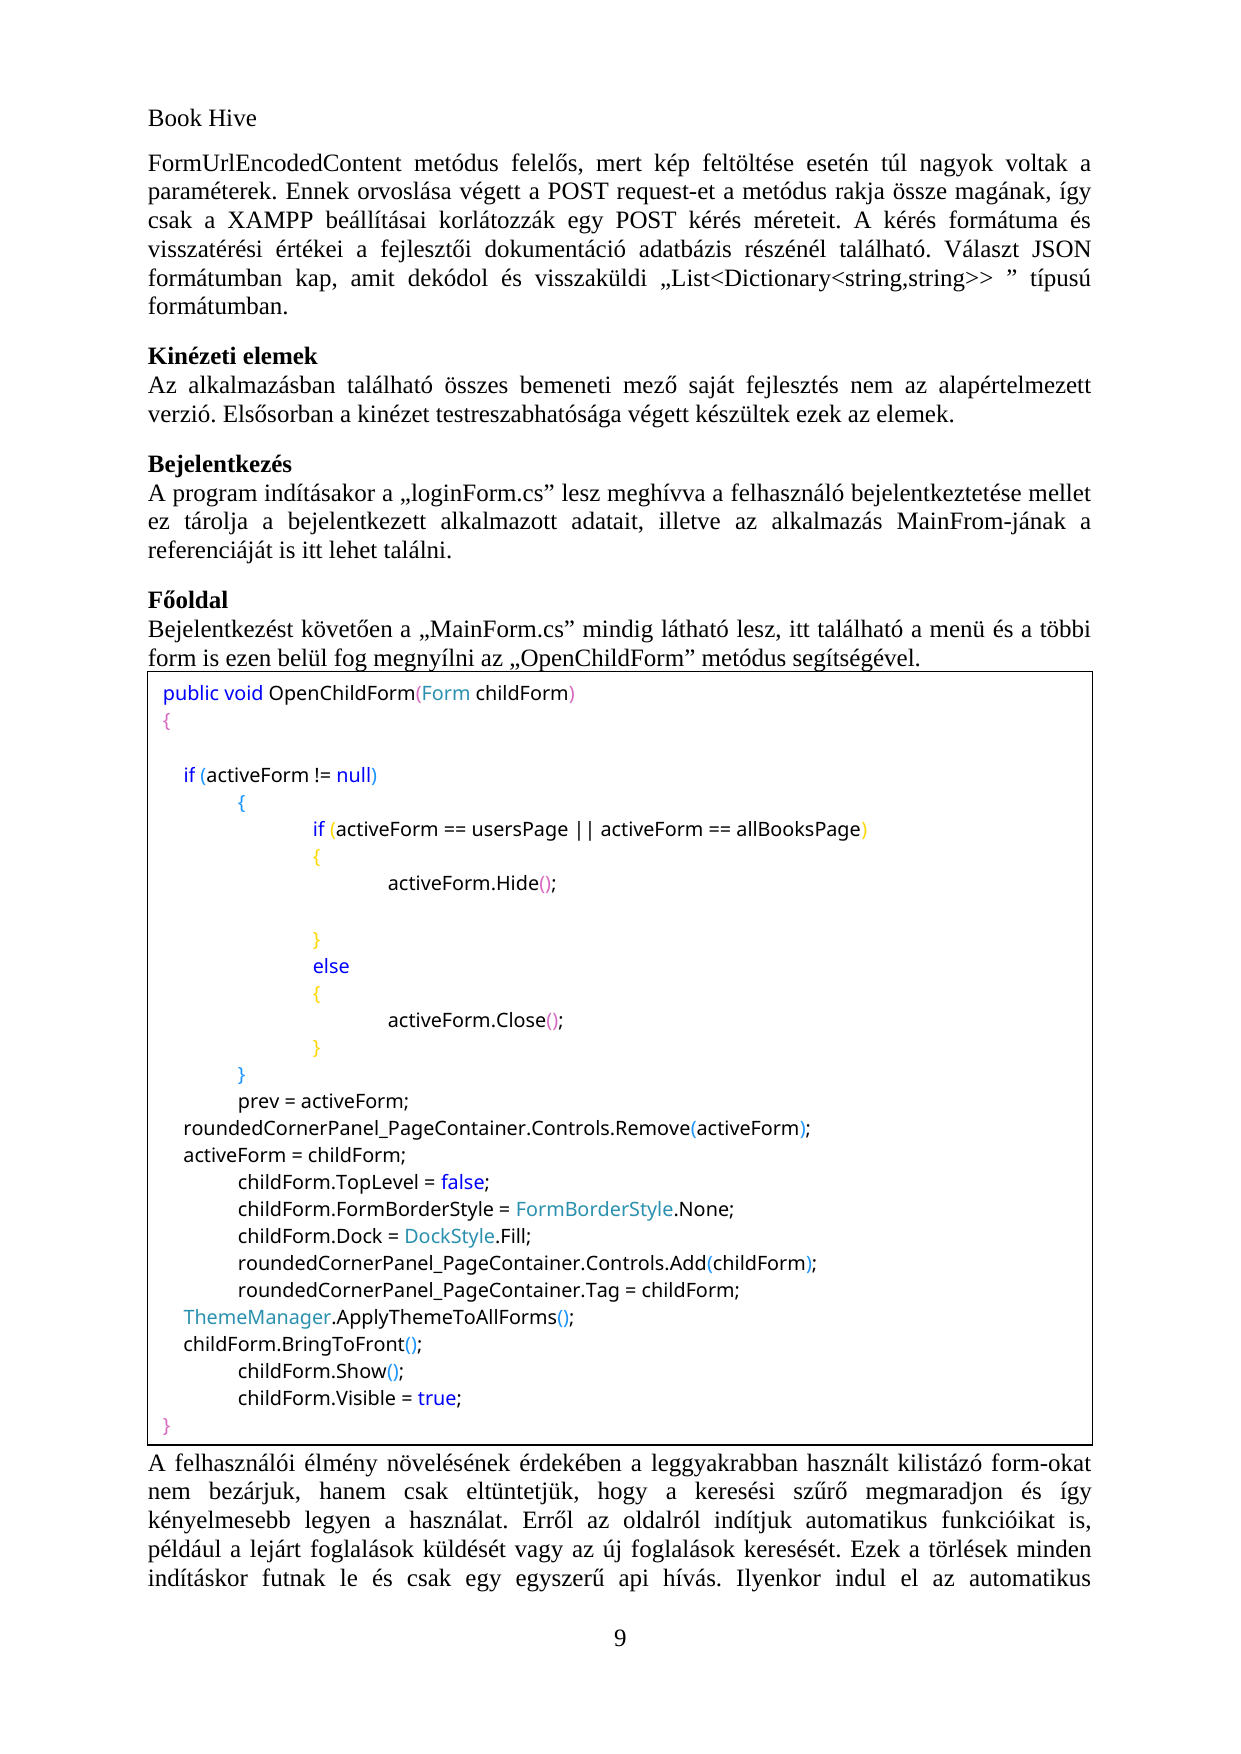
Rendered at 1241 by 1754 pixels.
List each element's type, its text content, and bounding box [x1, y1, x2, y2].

subtitle Bejelentkezés [148, 428, 1092, 478]
text Az alkalmazásban található összes bemeneti mező saját fejlesztés nem az alapértelmezett verzió. Elsősorban a kinézet testreszabhatósága végett készültek ezek az elemek. [148, 370, 1092, 428]
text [148, 148, 1092, 320]
text A program indításakor a „loginForm.cs” lesz meghívva a felhasználó bejelentkeztetése mellet ez tárolja a bejelentkezett alkalmazott adatait, illetve az alkalmazás MainFrom-jának a referenciáját is itt lehet találni. [148, 478, 1092, 564]
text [148, 1448, 1092, 1591]
subtitle Főoldal [148, 564, 1092, 614]
subtitle Kinézeti elemek [148, 320, 1092, 370]
text Bejelentkezést követően a „MainForm.cs” mindig látható lesz, itt található a menü és a többi form is ezen belül fog megnyílni az „OpenChildForm” metódus segítségével. [148, 614, 1092, 671]
